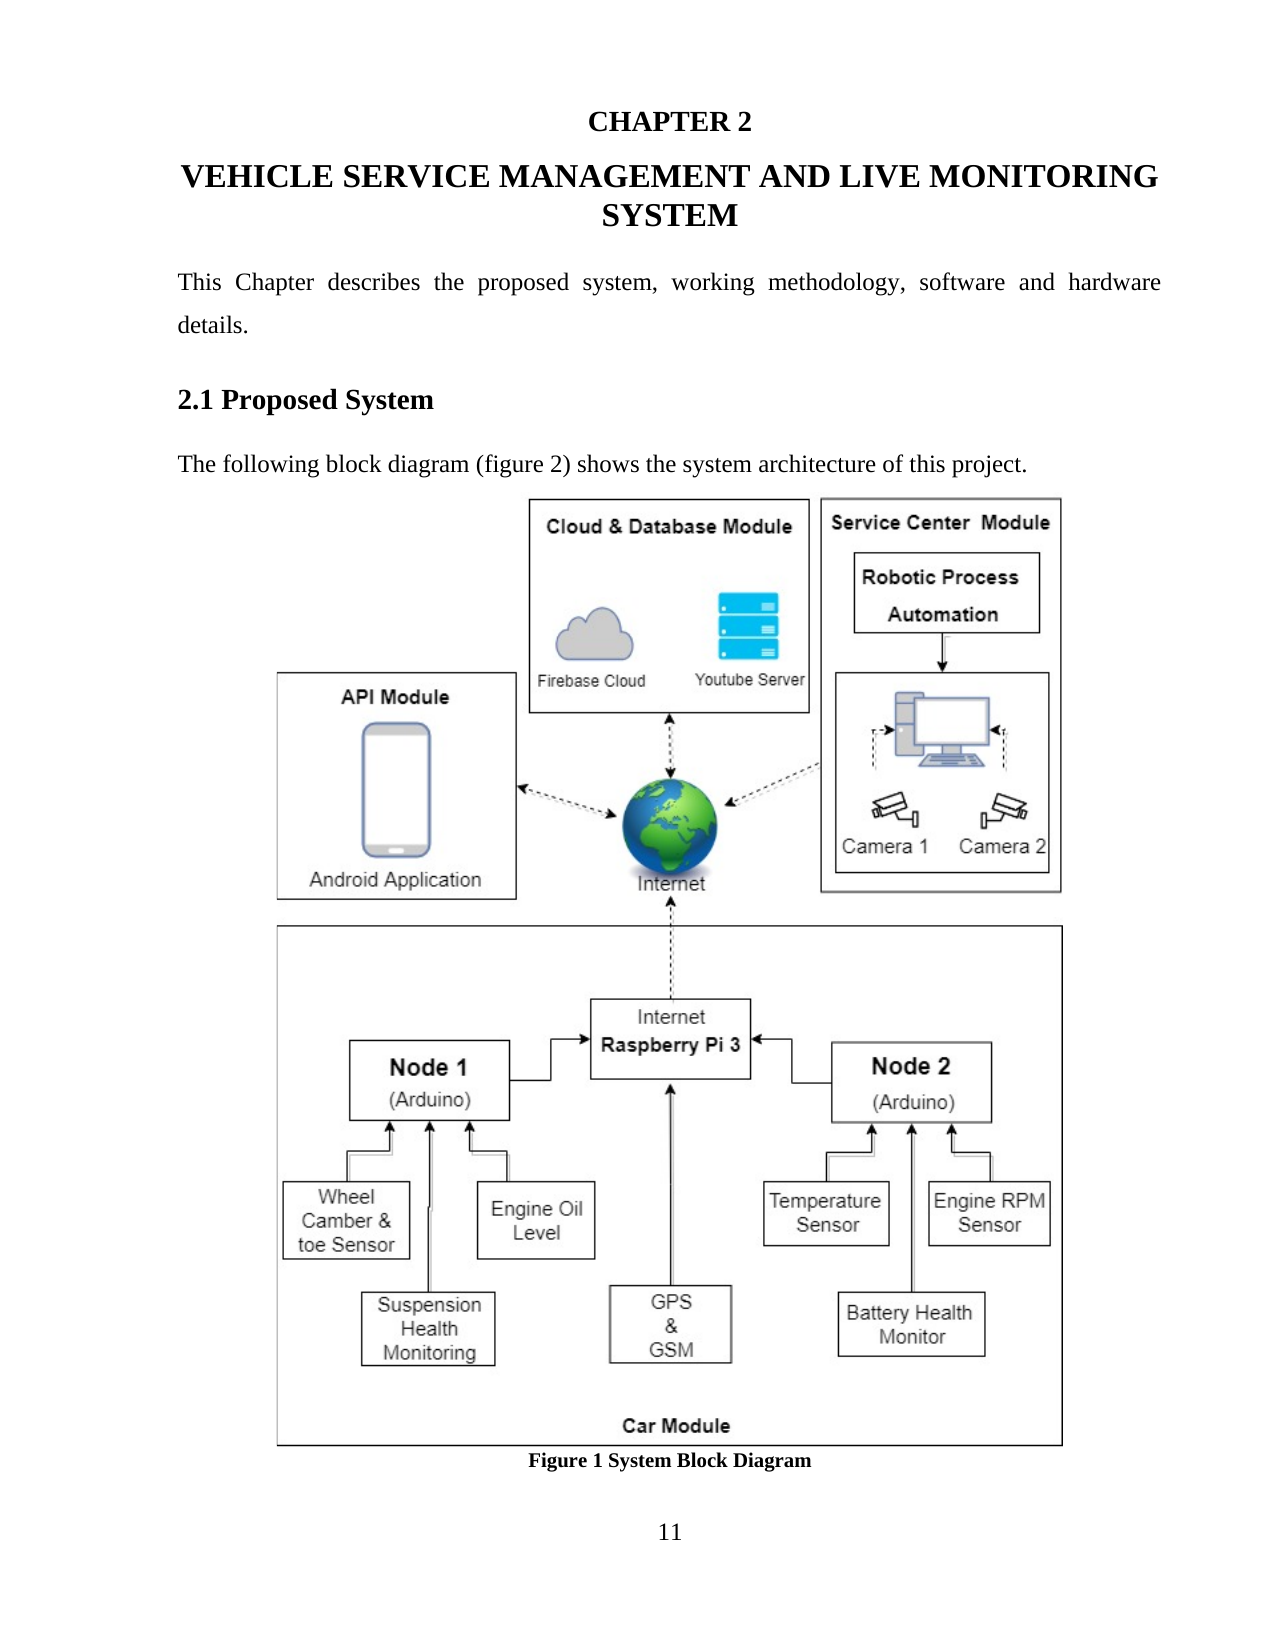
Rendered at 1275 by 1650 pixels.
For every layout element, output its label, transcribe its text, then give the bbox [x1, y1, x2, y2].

text 2.1 Proposed System [177, 382, 1162, 415]
text CHAPTER 2 [177, 104, 1162, 137]
picture [276, 492, 1063, 1449]
text The following block diagram (figure 2) shows the system architecture of this project. [177, 449, 1162, 478]
text This Chapter describes the proposed system, working methodology, software and hardware details. [177, 267, 1162, 339]
text VEHICLE SERVICE MANAGEMENT AND LIVE MONITORING SYSTEM [177, 157, 1162, 233]
